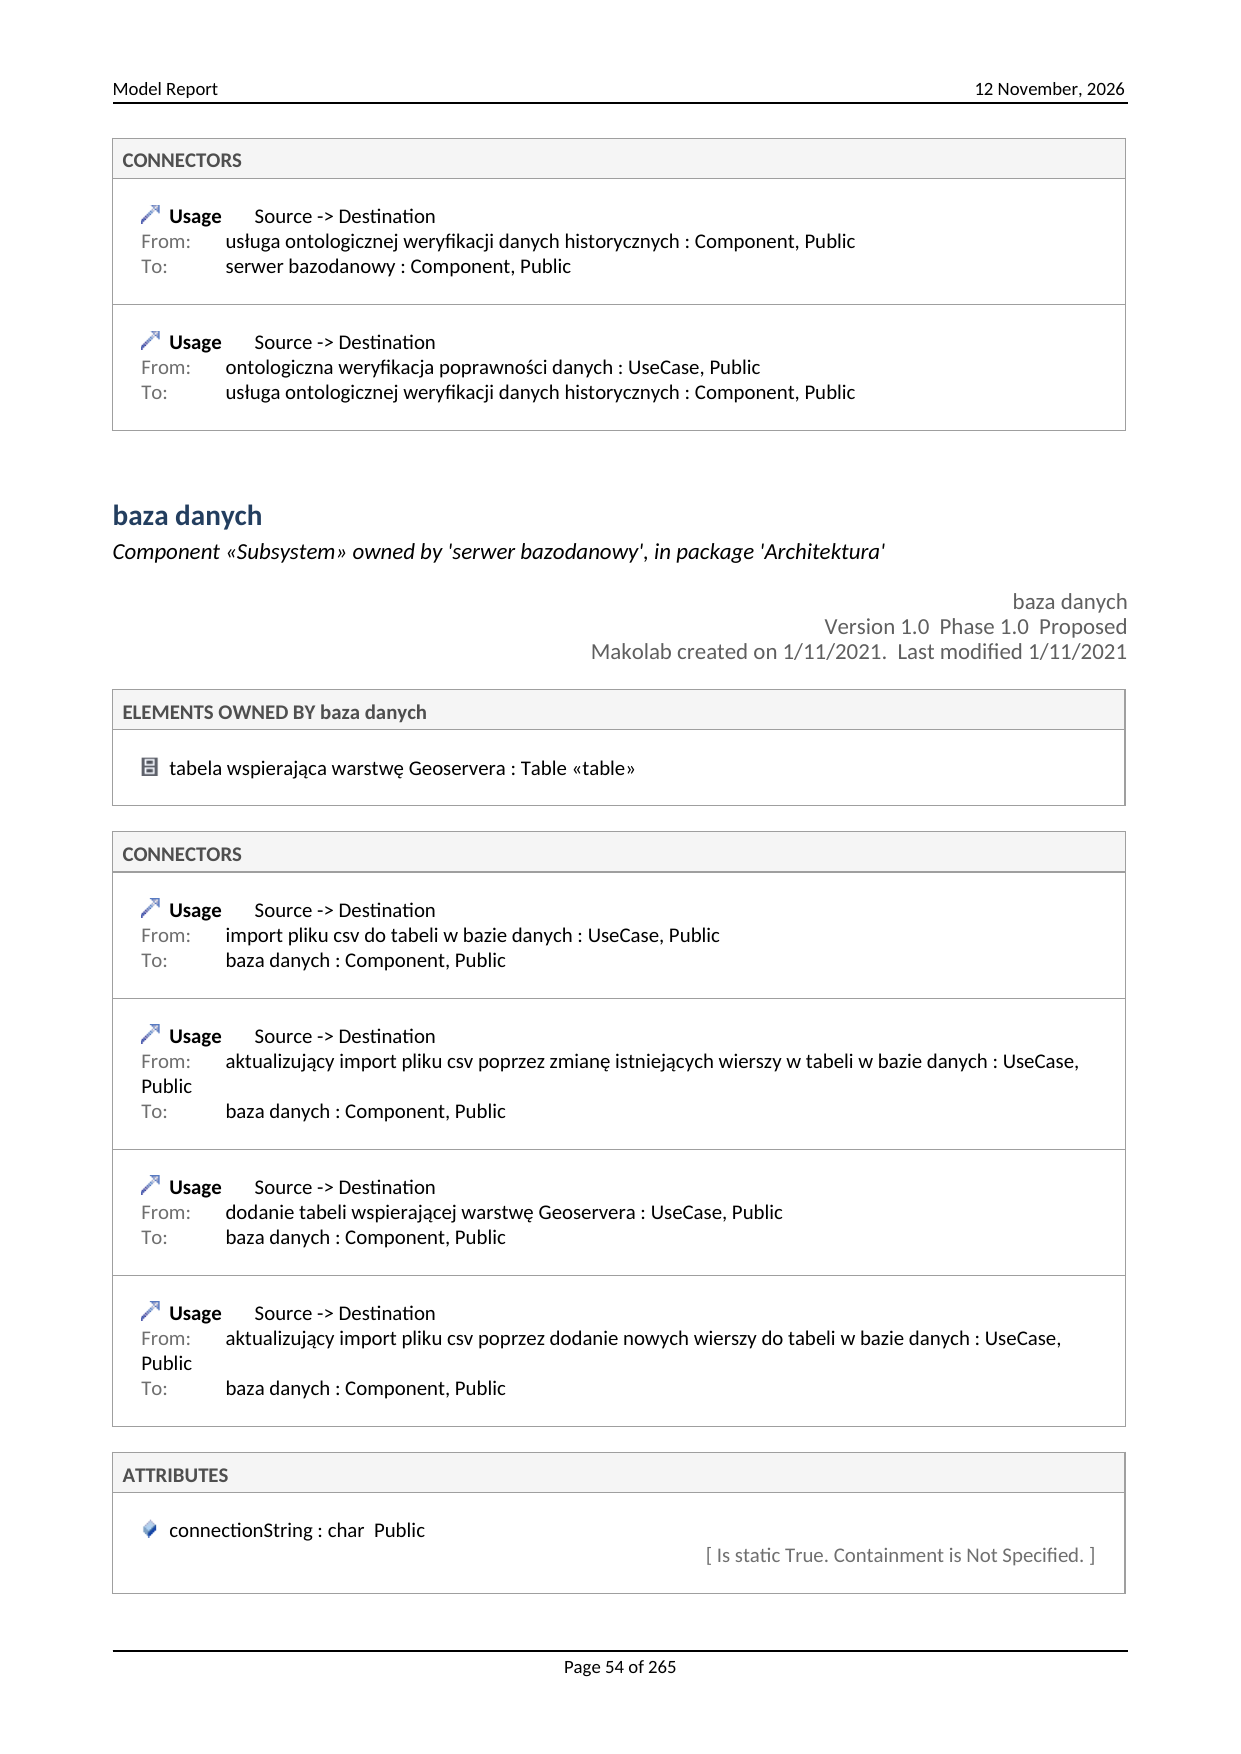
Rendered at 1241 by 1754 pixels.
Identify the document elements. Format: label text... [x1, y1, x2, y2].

text Makolab created on 1/11/2021. Last modified 1/11/2021 [112, 639, 1128, 664]
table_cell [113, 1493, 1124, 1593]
picture [141, 1518, 160, 1538]
picture [141, 205, 160, 224]
text baza danych [112, 589, 1128, 614]
picture [141, 1175, 160, 1195]
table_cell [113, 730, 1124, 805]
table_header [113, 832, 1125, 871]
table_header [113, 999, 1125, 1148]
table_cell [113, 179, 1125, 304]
subtitle baza danych [112, 506, 1128, 531]
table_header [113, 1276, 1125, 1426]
picture [141, 331, 160, 350]
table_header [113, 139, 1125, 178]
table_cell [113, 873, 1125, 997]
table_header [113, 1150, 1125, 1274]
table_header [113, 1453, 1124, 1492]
text Version 1.0 Phase 1.0 Proposed [112, 614, 1128, 639]
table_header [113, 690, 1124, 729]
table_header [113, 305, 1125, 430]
text Component «Subsystem» owned by 'serwer bazodanowy', in package 'Architektura' [112, 539, 1128, 564]
picture [141, 756, 160, 776]
picture [141, 898, 160, 918]
picture [141, 1301, 160, 1321]
picture [141, 1024, 160, 1044]
